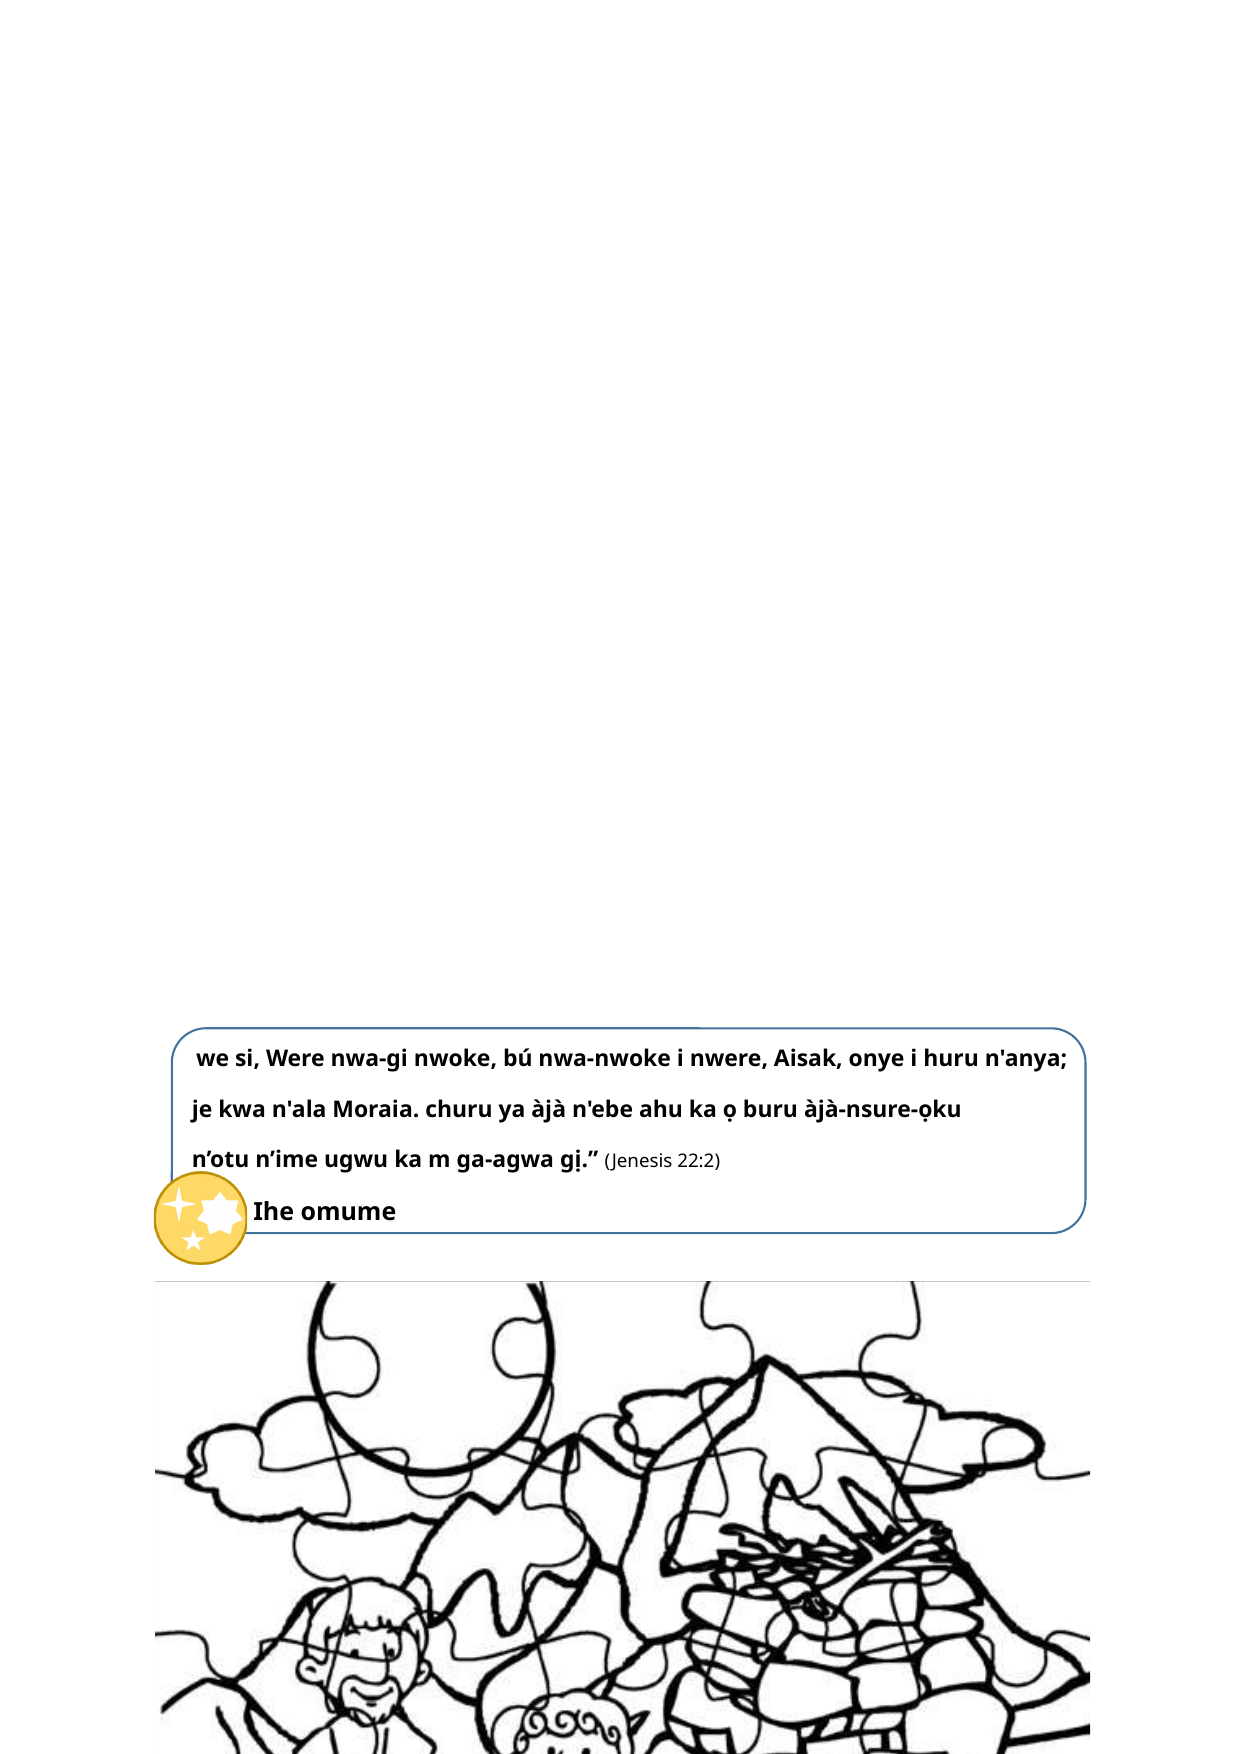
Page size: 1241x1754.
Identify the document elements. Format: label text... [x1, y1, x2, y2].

text Ihe omume [248, 1193, 1084, 1227]
text Ihe omume [1074, 1193, 1090, 1227]
picture [155, 1281, 1091, 1754]
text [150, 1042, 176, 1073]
text je kwa n'ala Moraia. churu ya àjà n'ebe ahu ka ọ buru àjà-nsure-ọku [192, 1093, 1084, 1124]
picture [153, 1171, 248, 1265]
text we si, Were nwa-gi nwoke, bú nwa-nwoke i nwere, Aisak, onye i huru n'anya; [173, 1042, 1084, 1073]
text n’otu n’ime ugwu ka m ga-agwa gị.” (Jenesis 22:2) [192, 1143, 1084, 1174]
